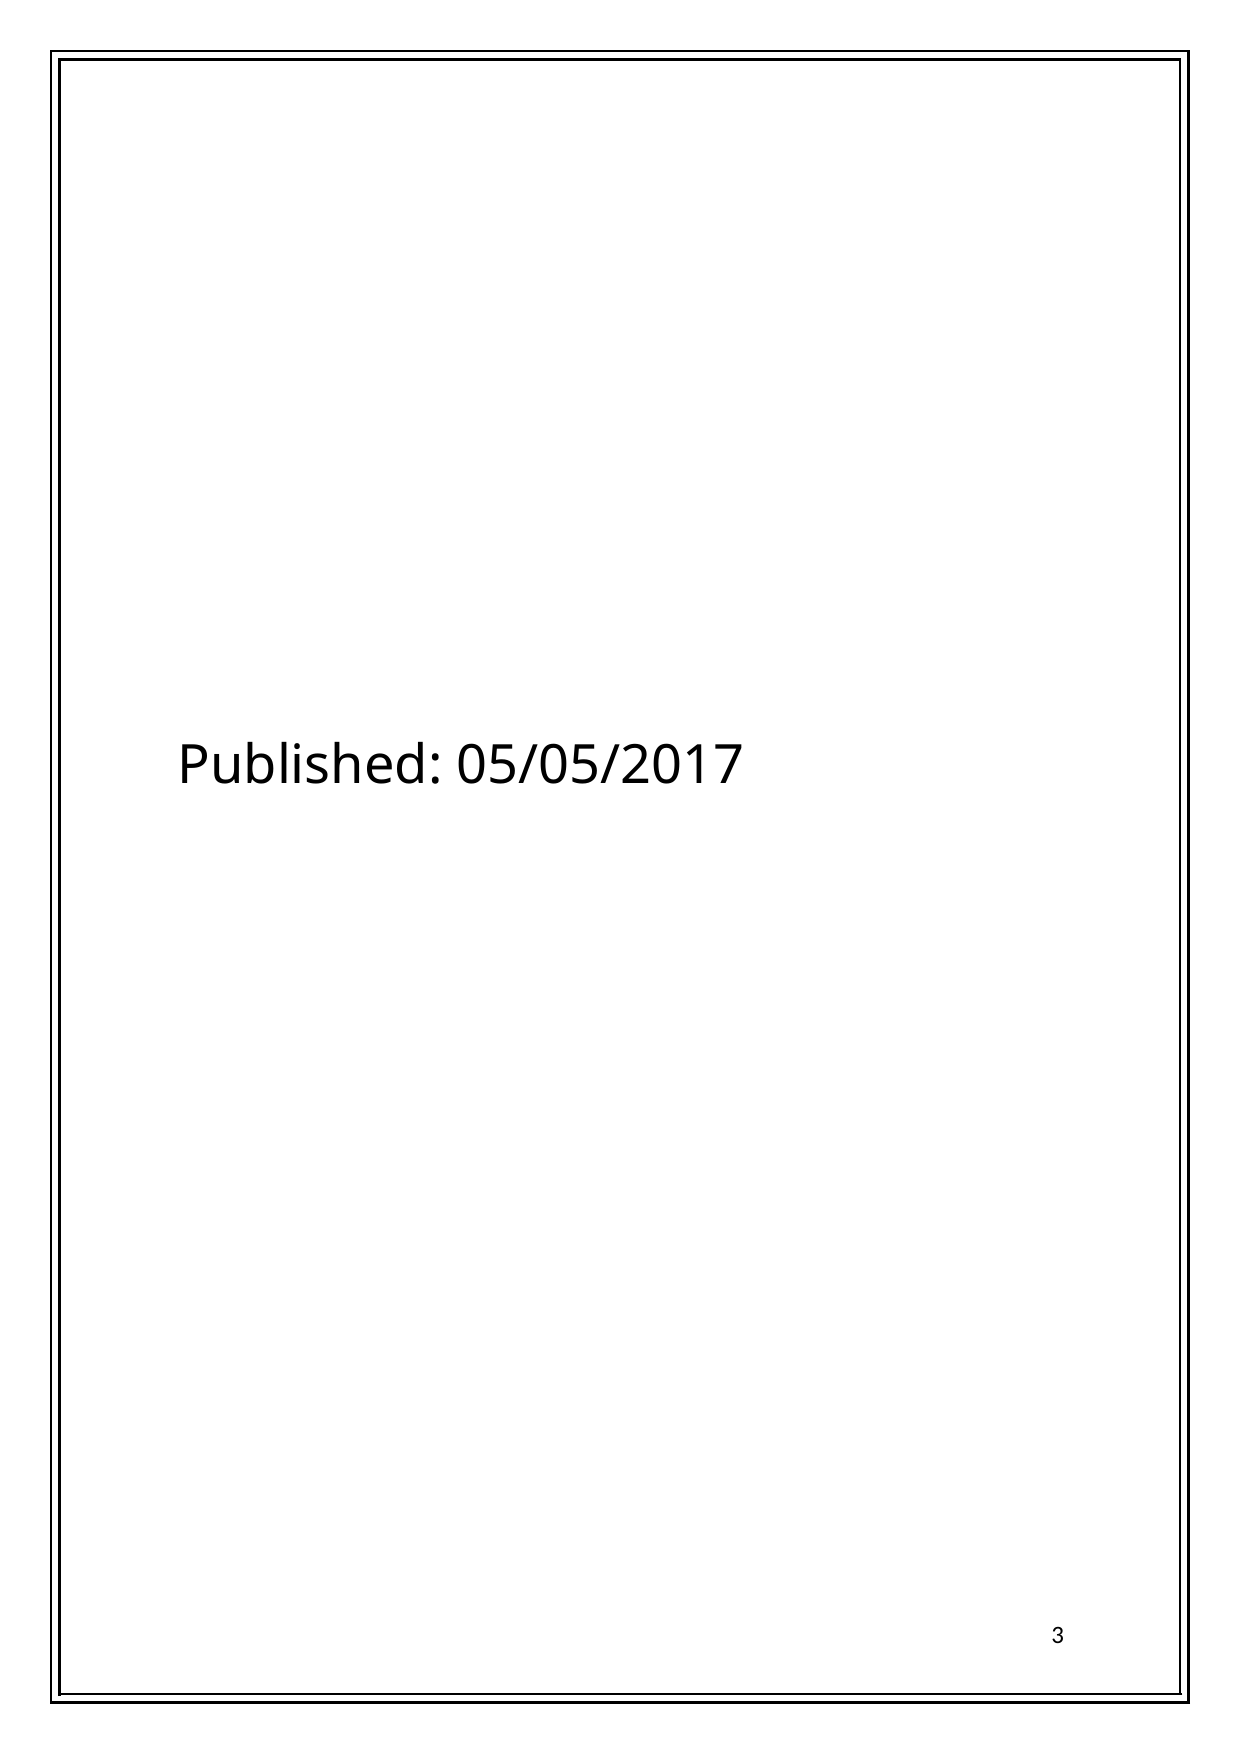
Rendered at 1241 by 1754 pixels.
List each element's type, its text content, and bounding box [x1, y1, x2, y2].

text Published: 05/05/2017 [177, 725, 1063, 799]
